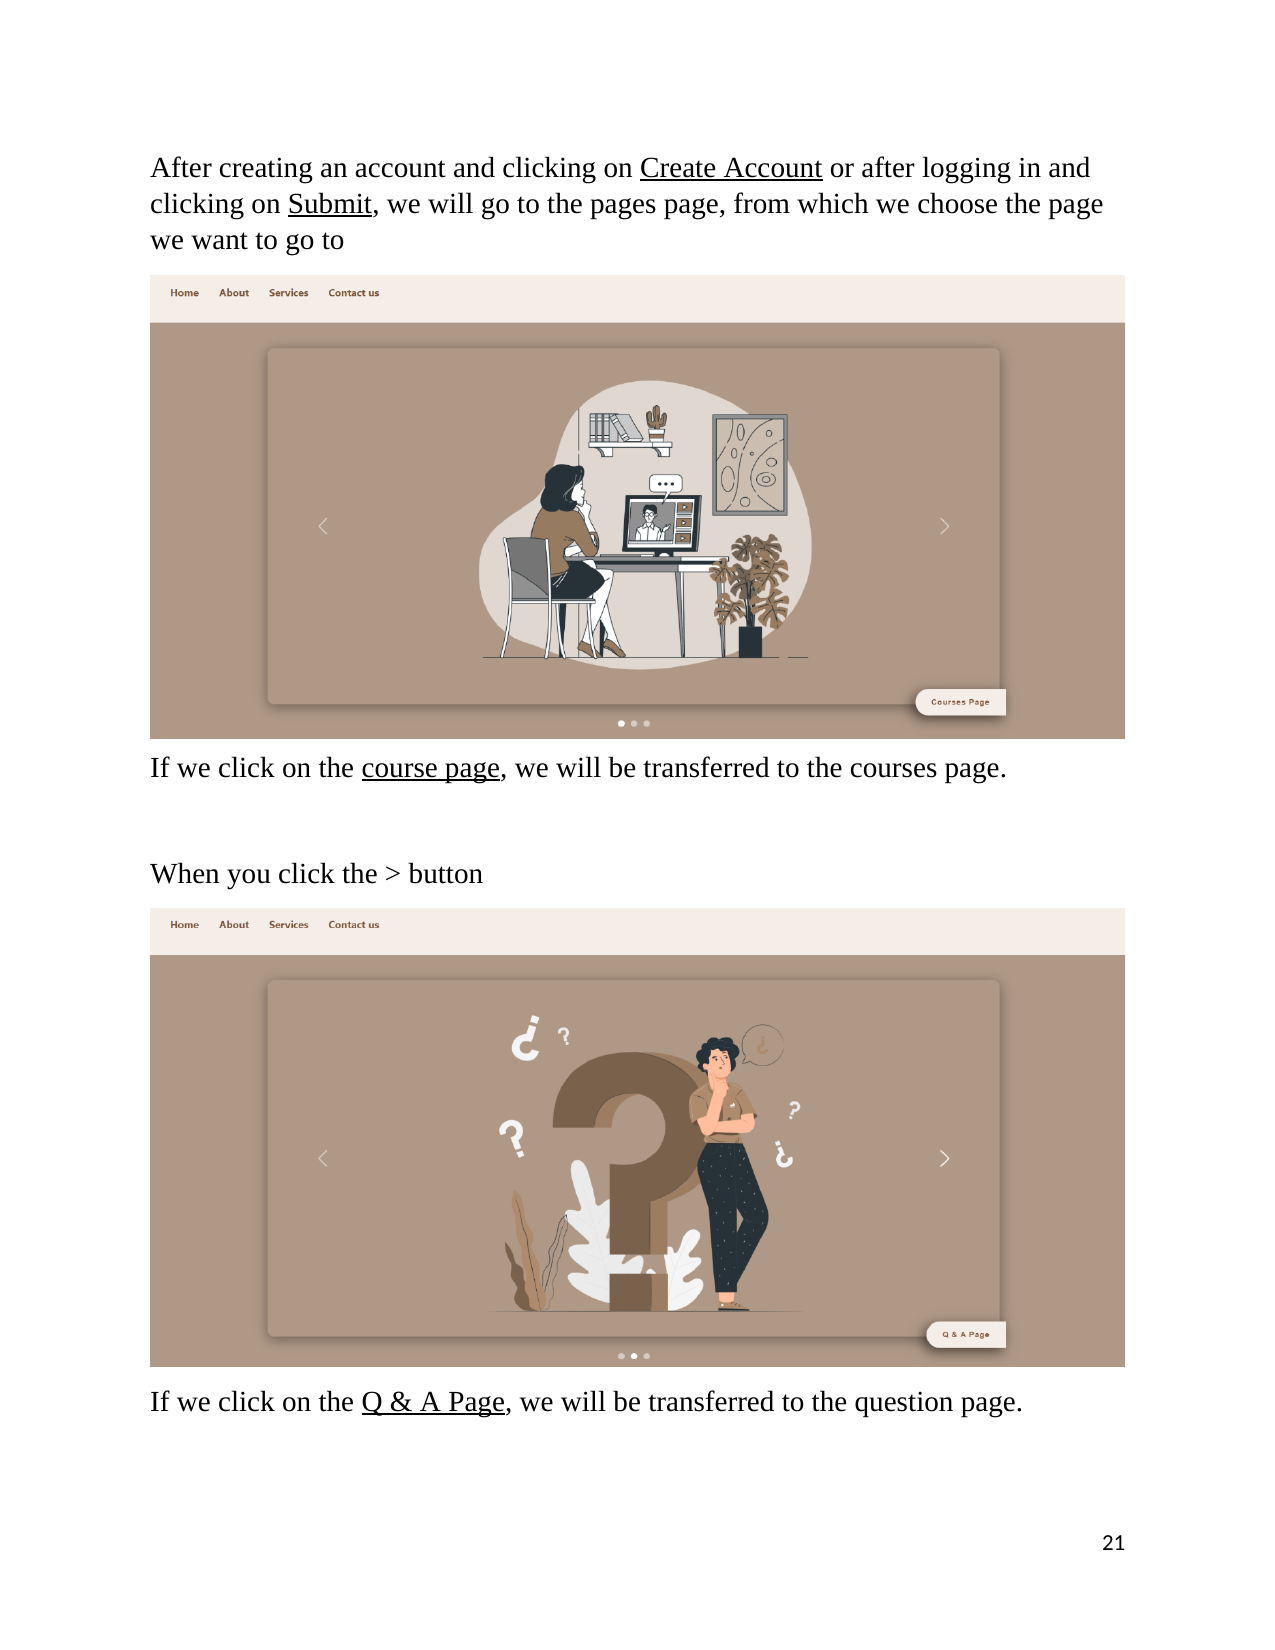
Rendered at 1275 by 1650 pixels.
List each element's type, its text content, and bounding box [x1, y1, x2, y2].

text After creating an account and clicking on Create Account or after logging in and clicking on Submit, we will go to the pages page, from which we choose the page we want to go to [150, 150, 1125, 256]
text When you click the > button [150, 856, 1125, 889]
picture [150, 908, 1125, 1367]
text If we click on the course page, we will be transferred to the courses page. [150, 750, 1125, 784]
picture [150, 275, 1125, 739]
text If we click on the Q & A Page, we will be transferred to the question page. [150, 1384, 1125, 1418]
